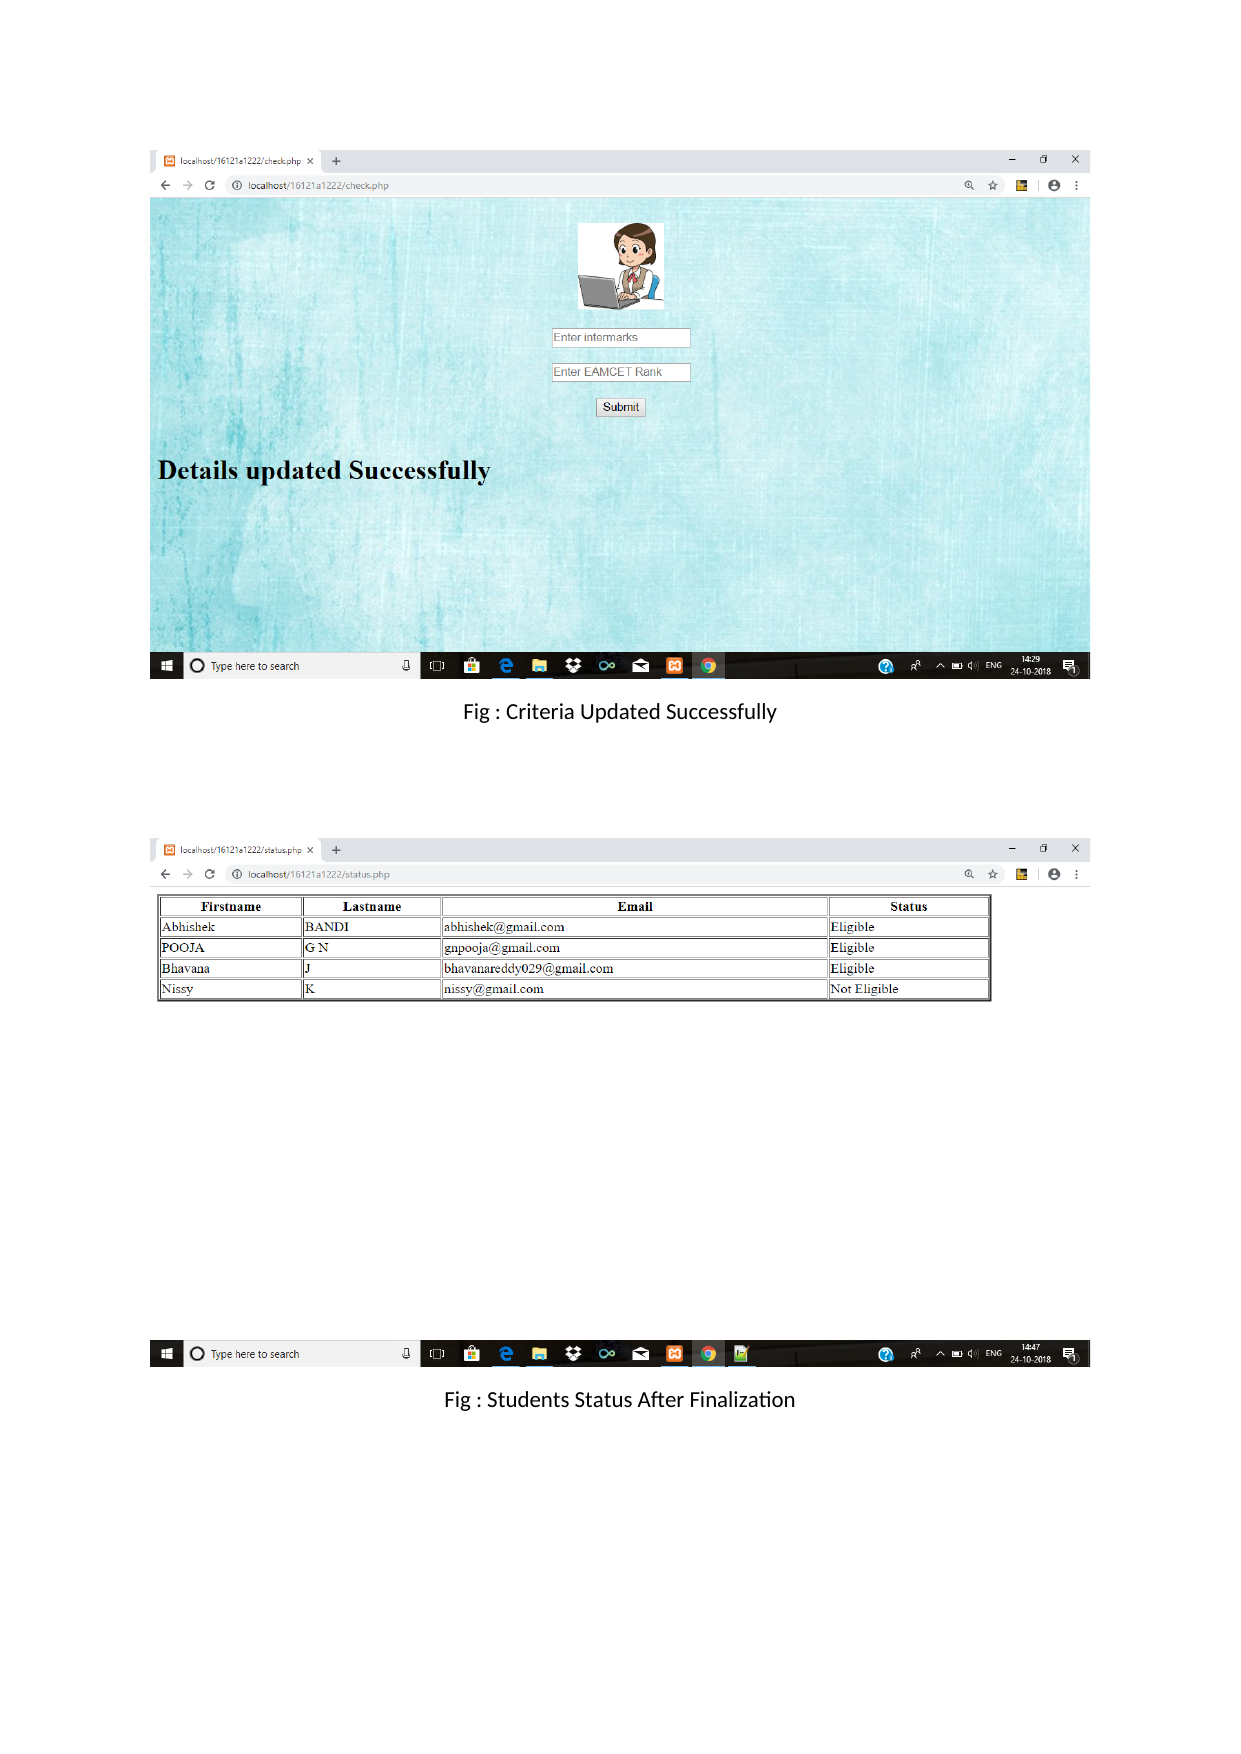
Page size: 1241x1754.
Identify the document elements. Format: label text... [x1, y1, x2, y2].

picture [150, 150, 1091, 679]
text Fig : Students Status After Finalization [150, 1386, 1090, 1414]
text Fig : Criteria Updated Successfully [150, 697, 1090, 726]
picture [150, 838, 1091, 1367]
